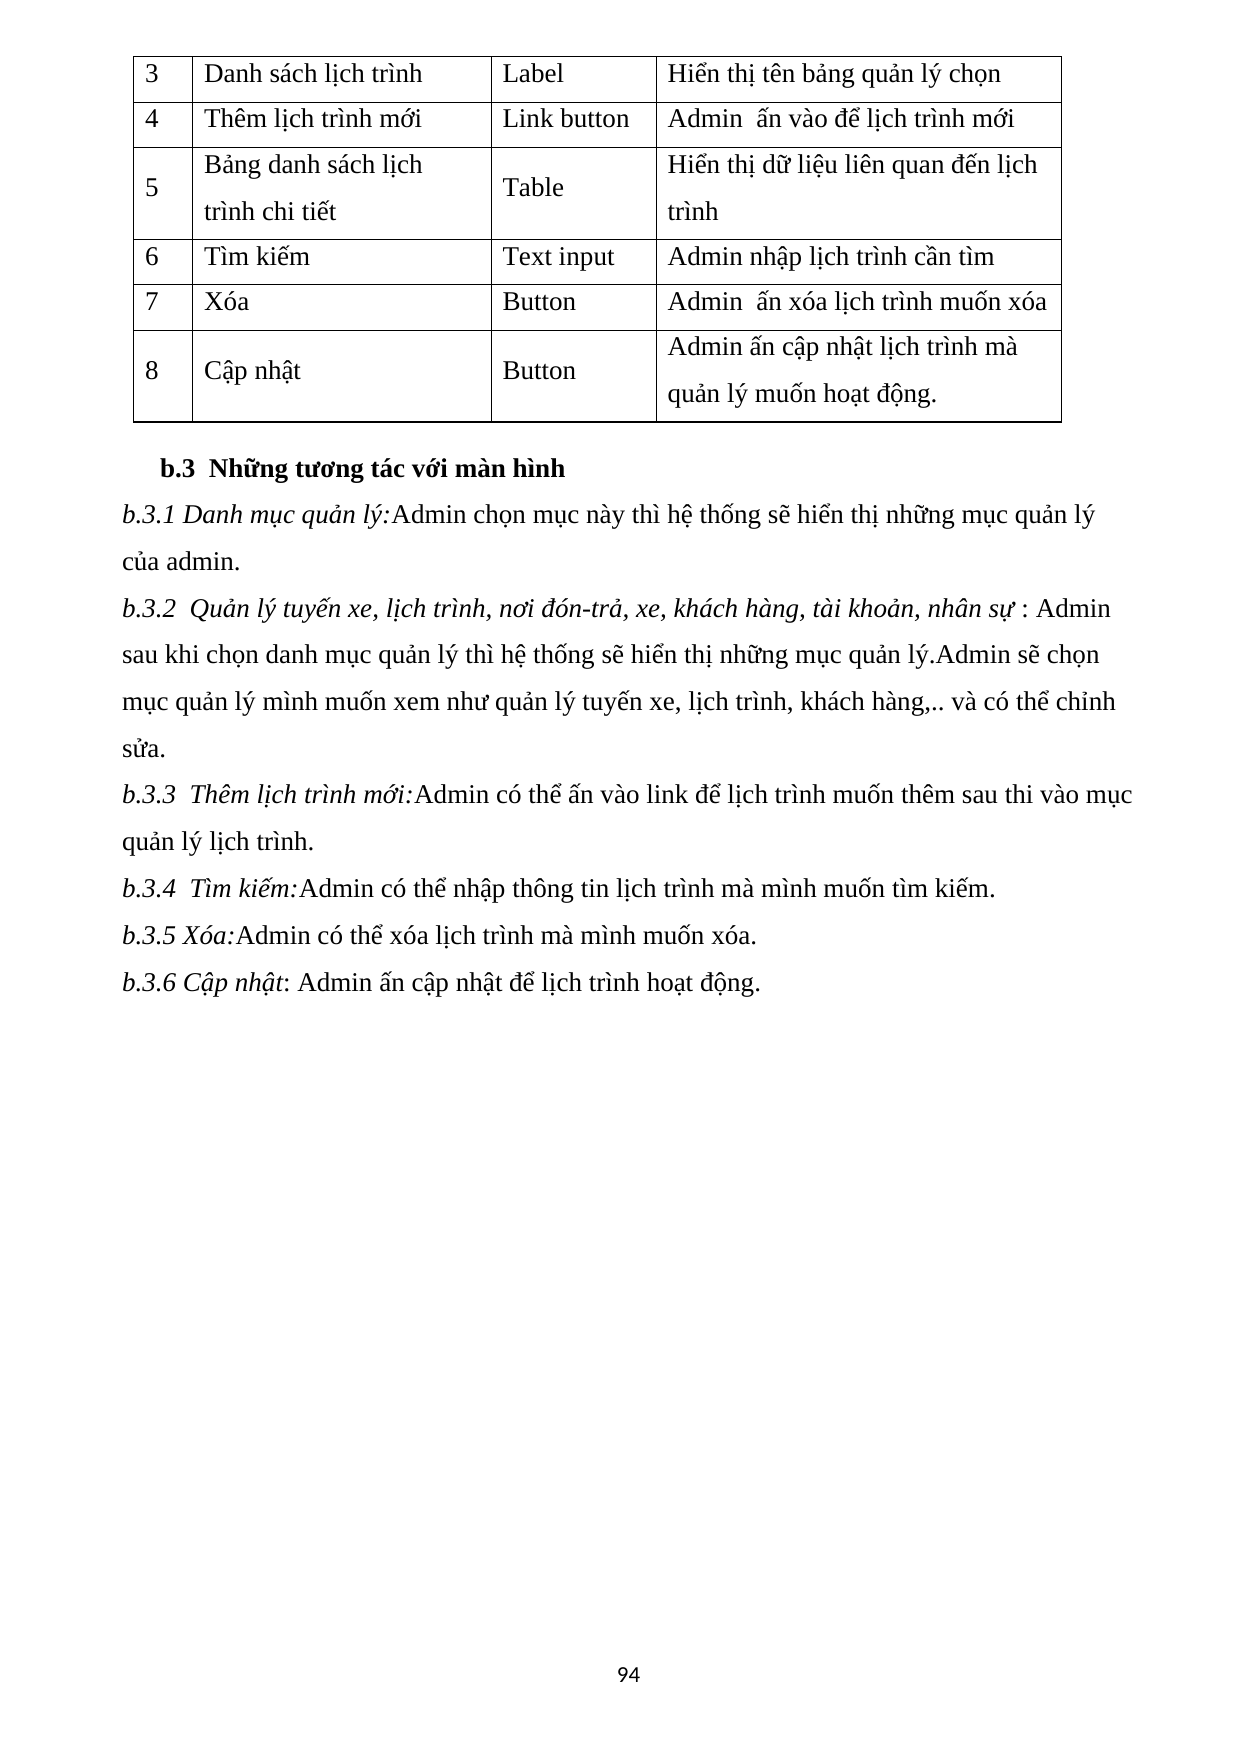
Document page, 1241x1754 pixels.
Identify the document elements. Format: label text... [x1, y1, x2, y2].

table_cell Hiển thị tên bảng quản lý chọn [657, 57, 1061, 102]
table_cell Admin ấn cập nhật lịch trình mà quản lý muốn hoạt động. [657, 331, 1061, 421]
table_cell Button [492, 285, 656, 329]
table_cell Tìm kiếm [193, 240, 491, 284]
table_cell 6 [134, 240, 192, 284]
text b.3 Những tương tác với màn hình [160, 452, 1134, 483]
table_cell Xóa [193, 285, 491, 329]
text b.3.4 Tìm kiếm:Admin có thể nhập thông tin lịch trình mà mình muốn tìm kiếm. [122, 872, 1134, 903]
text b.3.1 Danh mục quản lý:Admin chọn mục này thì hệ thống sẽ hiển thị những mục quản lý của admin. [122, 498, 1134, 576]
table_cell Cập nhật [193, 331, 491, 421]
table_cell Table [492, 148, 656, 239]
table_cell 3 [134, 57, 192, 102]
table_cell Hiển thị dữ liệu liên quan đến lịch trình [657, 148, 1061, 239]
table_cell 5 [134, 148, 192, 239]
table_cell 8 [134, 331, 192, 421]
text b.3.3 Thêm lịch trình mới:Admin có thể ấn vào link để lịch trình muốn thêm sau thi vào mục quản lý lịch trình. [122, 779, 1134, 856]
text b.3.2 Quản lý tuyến xe, lịch trình, nơi đón-trả, xe, khách hàng, tài khoản, nhân sự : Admin sau khi chọn danh mục quản lý thì hệ thống sẽ hiển thị những mục quản lý.Admin sẽ chọn mục quản lý mình muốn xem như quản lý tuyến xe, lịch trình, khách hàng,.. và có thể chỉnh sửa. [122, 592, 1134, 763]
table_cell Danh sách lịch trình [193, 57, 491, 102]
table_cell Button [492, 331, 656, 421]
table_cell 4 [134, 103, 192, 147]
table_cell Admin nhập lịch trình cần tìm [657, 240, 1061, 284]
table_cell Link button [492, 103, 656, 147]
text b.3.6 Cập nhật: Admin ấn cập nhật để lịch trình hoạt động. [122, 966, 1134, 997]
table_cell Admin ấn vào để lịch trình mới [657, 103, 1061, 147]
table_cell Bảng danh sách lịch trình chi tiết [193, 148, 491, 239]
table_cell Thêm lịch trình mới [193, 103, 491, 147]
table_cell 7 [134, 285, 192, 329]
table_cell Admin ấn xóa lịch trình muốn xóa [657, 285, 1061, 329]
text b.3.5 Xóa:Admin có thể xóa lịch trình mà mình muốn xóa. [122, 919, 1134, 950]
table_cell Text input [492, 240, 656, 284]
table_cell Label [492, 57, 656, 102]
